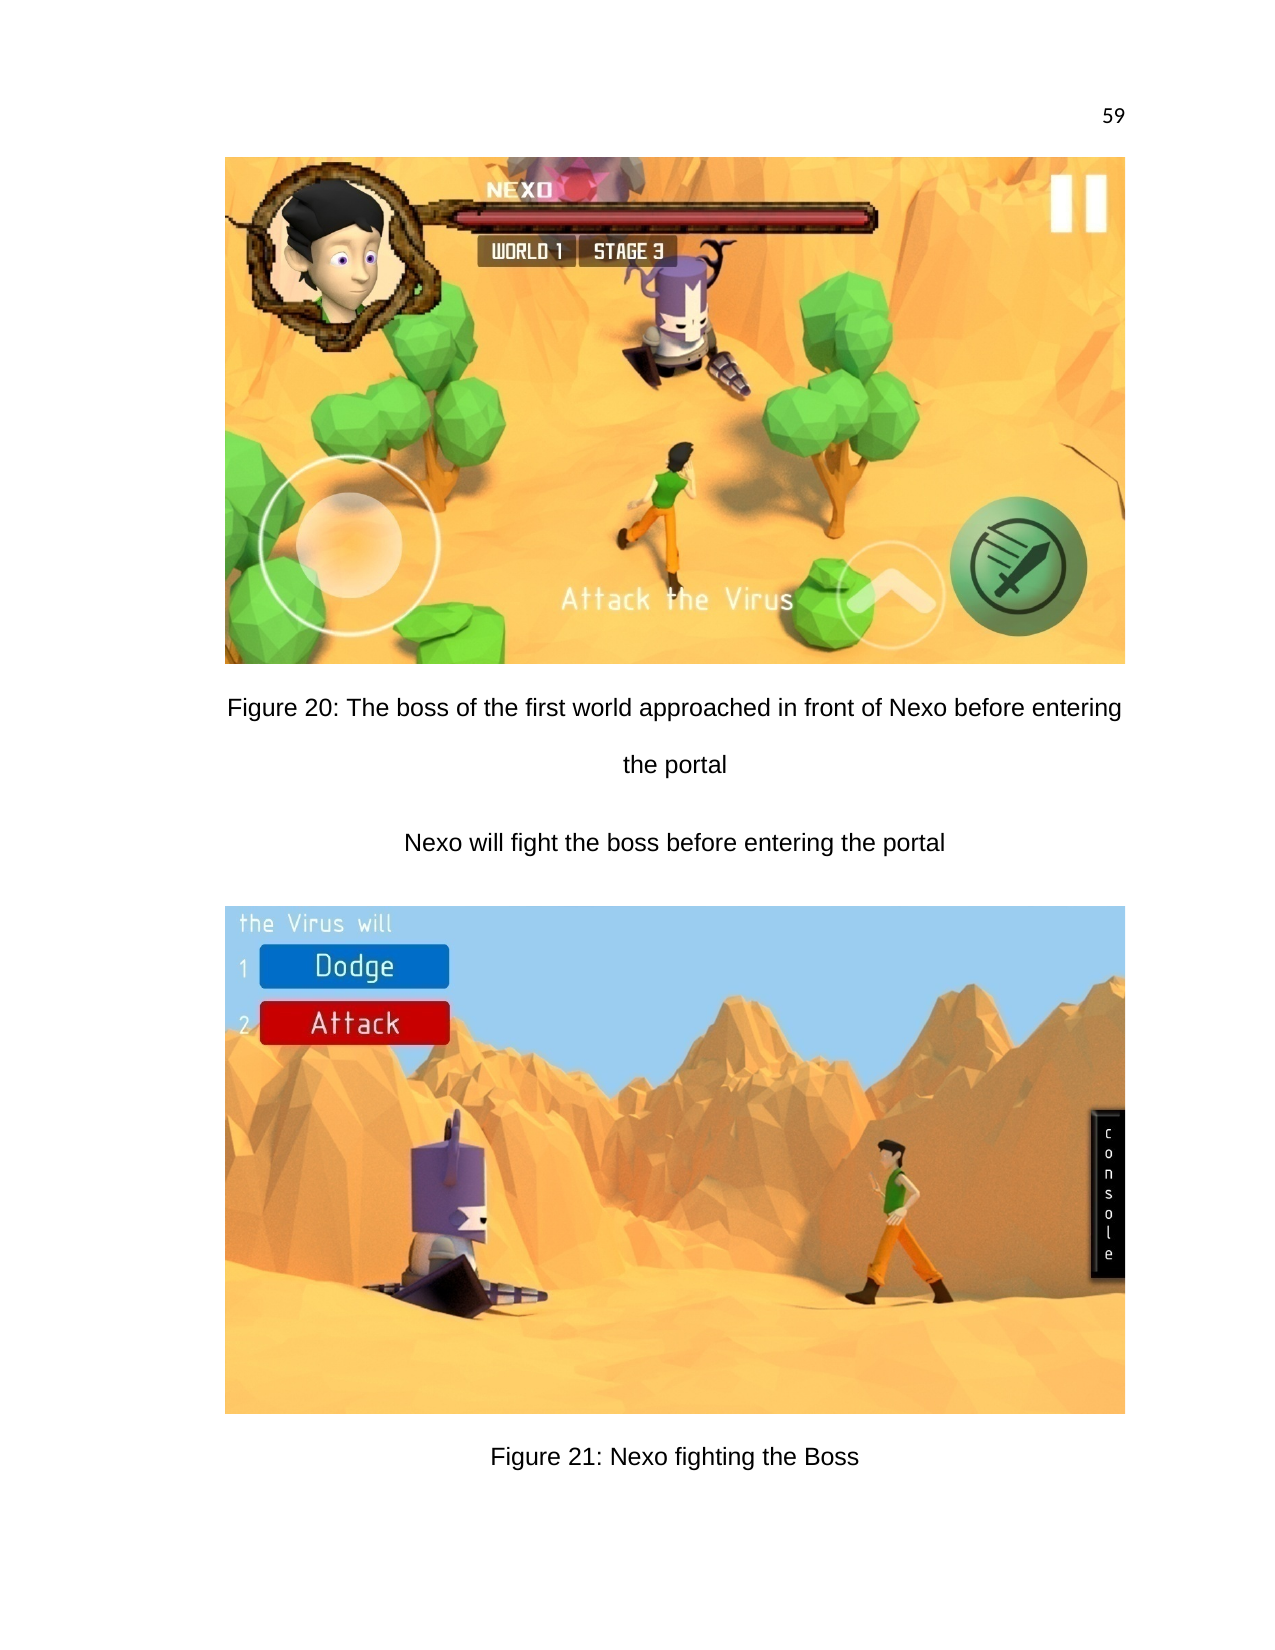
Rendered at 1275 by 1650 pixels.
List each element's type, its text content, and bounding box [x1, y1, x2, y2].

text Figure 20: The boss of the first world approached in front of Nexo before entering the portal [225, 664, 1125, 779]
picture [225, 157, 1125, 664]
text Figure 21: Nexo fighting the Boss [225, 1414, 1125, 1471]
picture [225, 906, 1125, 1414]
text Nexo will fight the boss before entering the portal [225, 828, 1125, 857]
